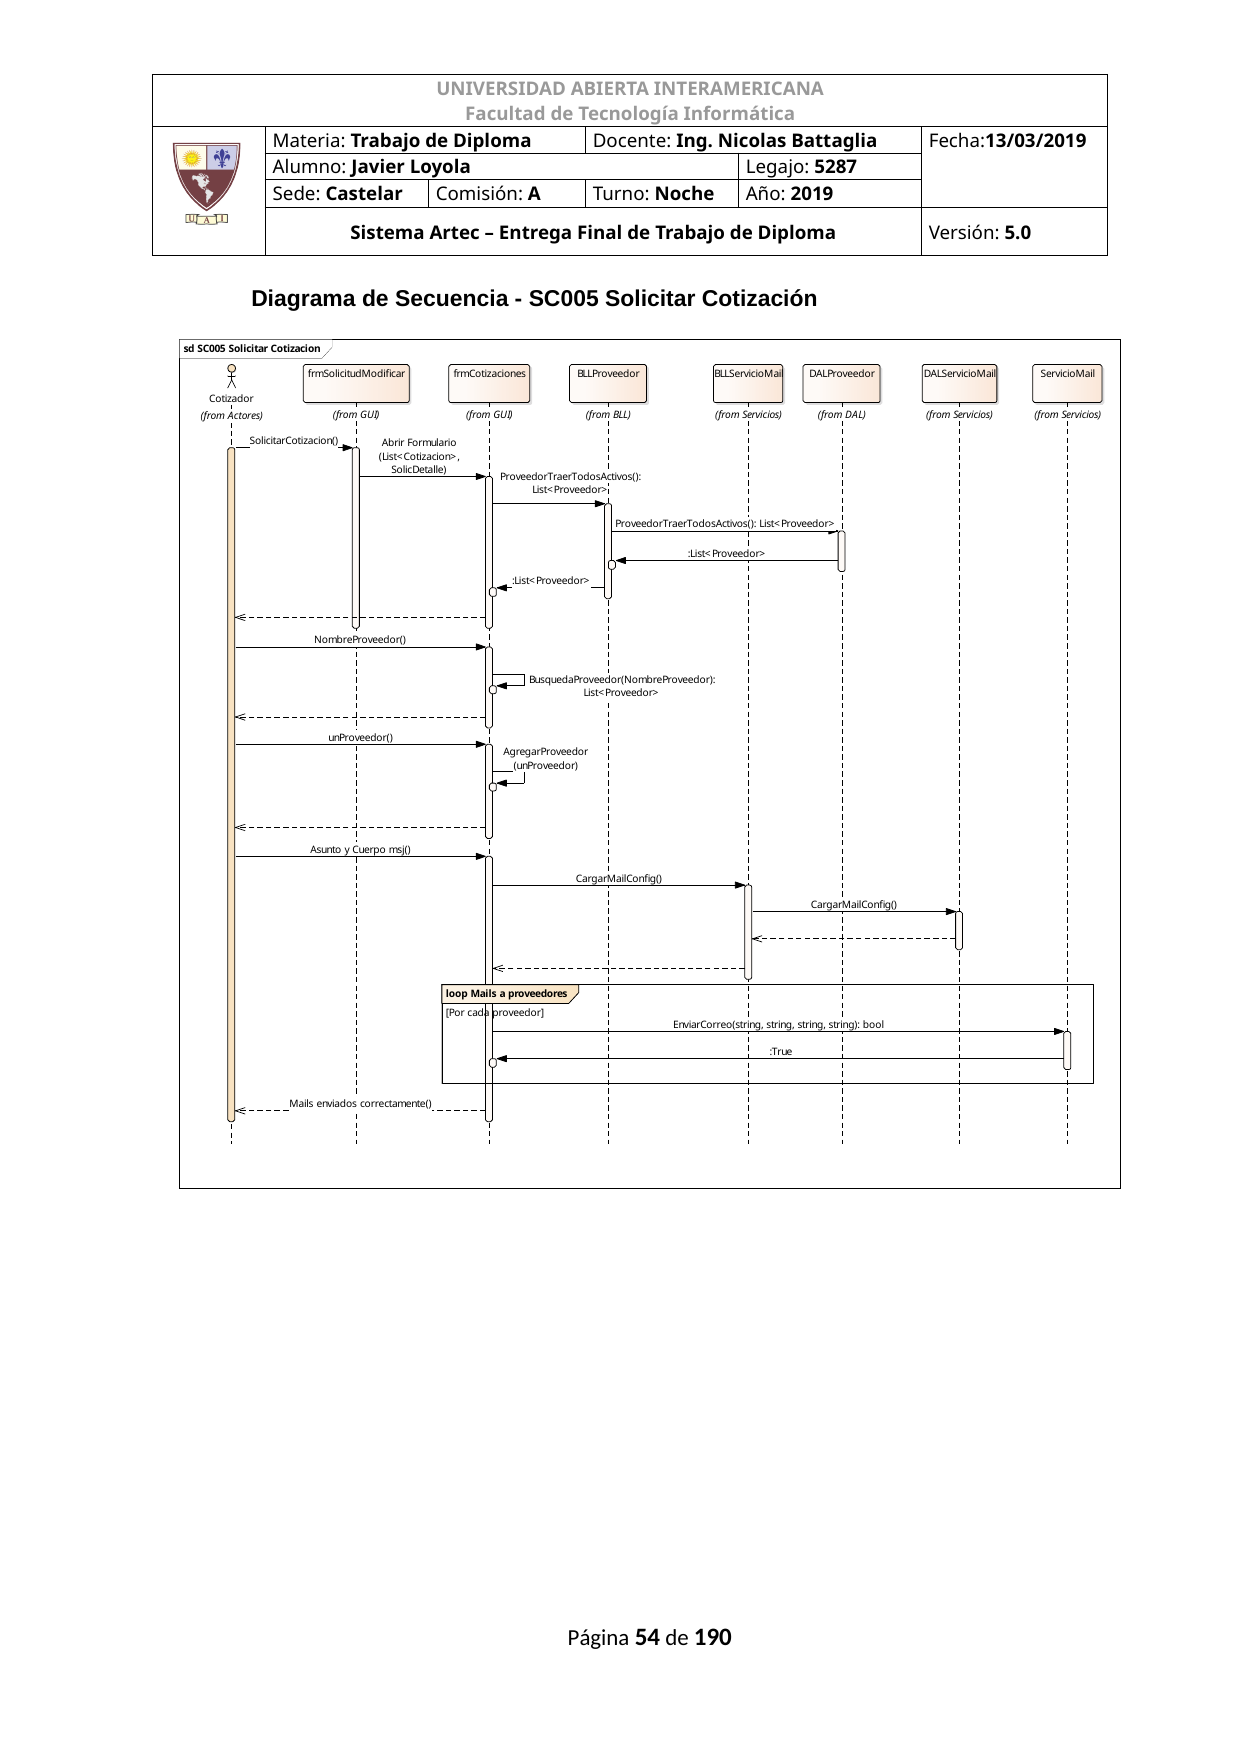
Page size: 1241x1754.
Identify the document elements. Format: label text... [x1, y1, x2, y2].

picture [157, 136, 257, 228]
text Diagrama de Secuencia - SC005 Solicitar Cotización [177, 284, 1122, 311]
